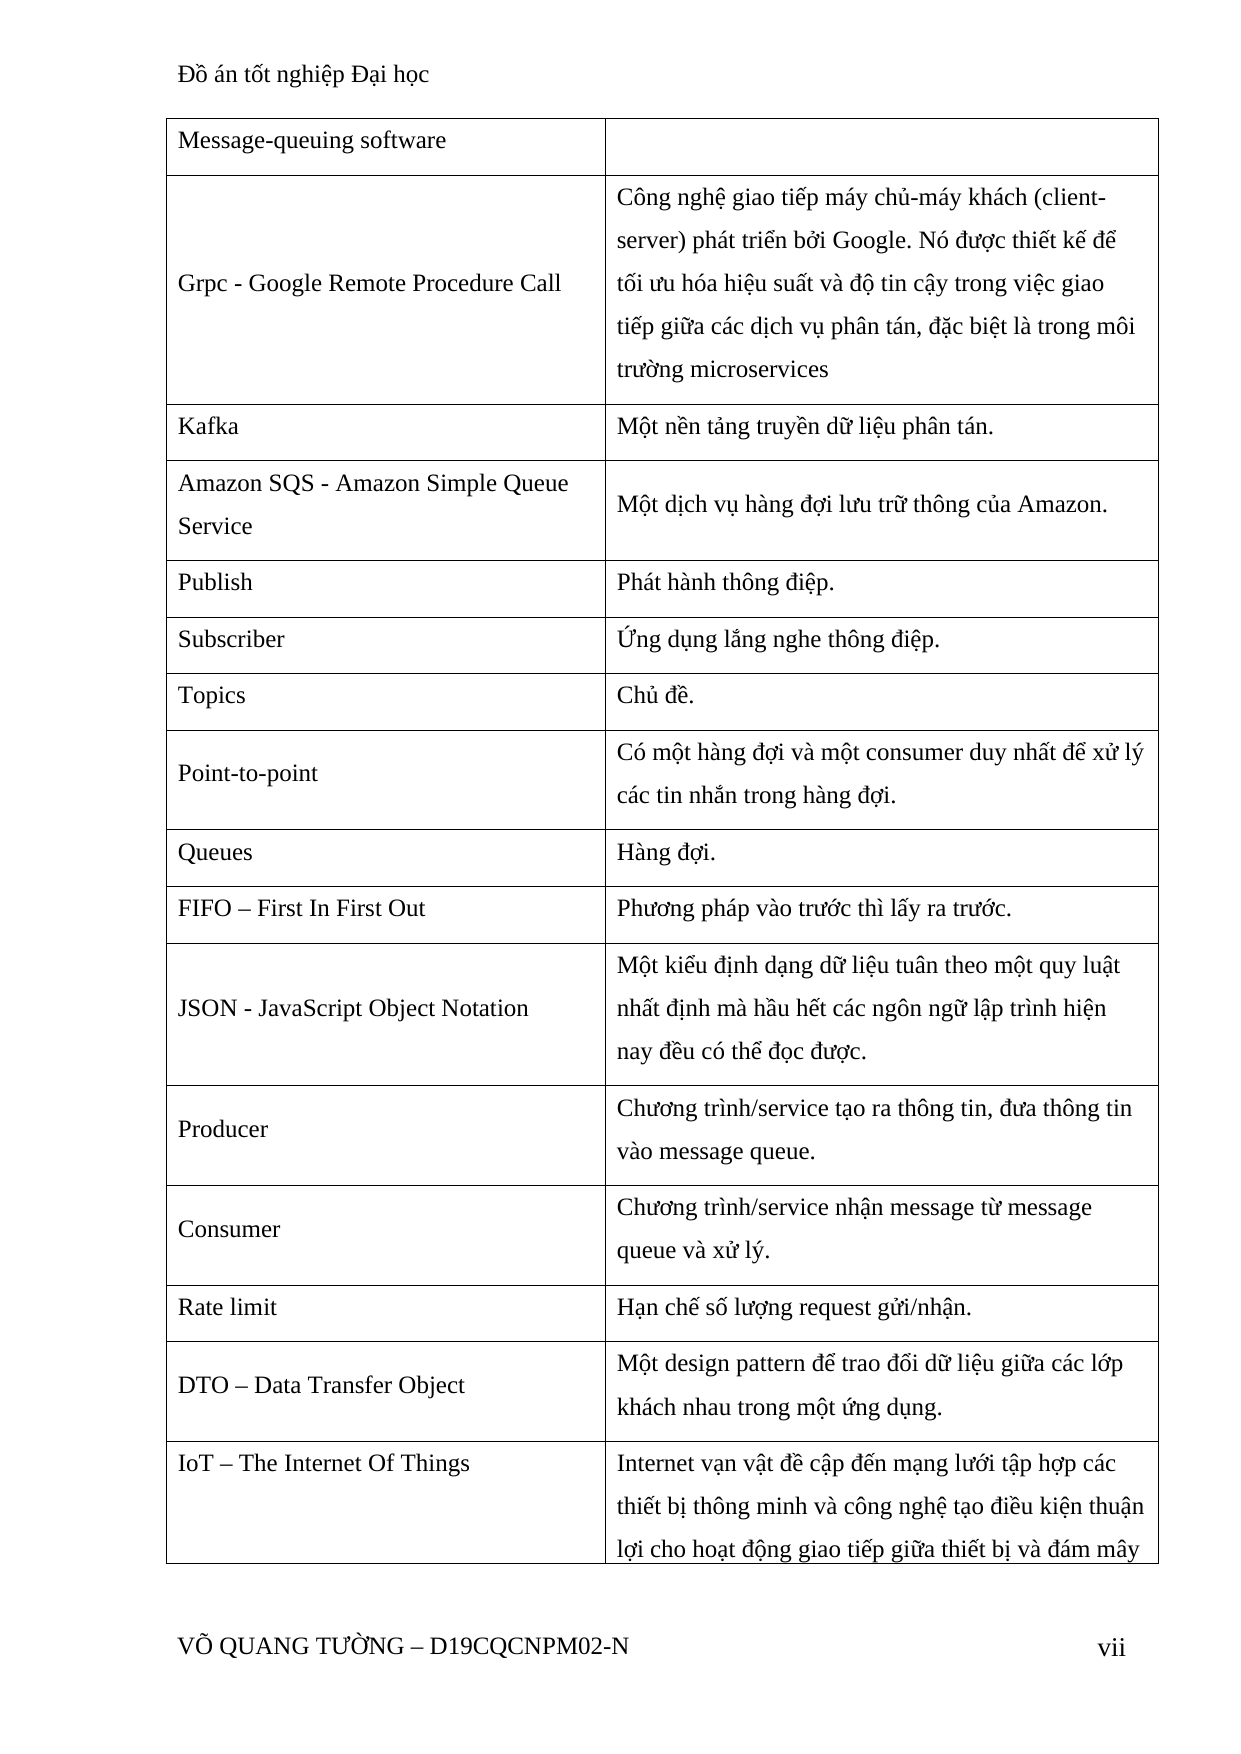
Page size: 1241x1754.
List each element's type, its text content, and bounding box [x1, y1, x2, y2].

table_cell Chủ đề. [606, 674, 1158, 730]
table_cell Producer [167, 1086, 605, 1185]
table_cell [167, 1442, 605, 1563]
table_cell [606, 119, 1158, 175]
table_cell Publish [167, 561, 605, 617]
table_cell JSON - JavaScript Object Notation [167, 944, 605, 1085]
table_cell Công nghệ giao tiếp máy chủ-máy khách (client-server) phát triển bởi Google. Nó được thiết kế để tối ưu hóa hiệu suất và độ tin cậy trong việc giao tiếp giữa các dịch vụ phân tán, đặc biệt là trong môi trường microservices [606, 176, 1158, 404]
table_cell Phương pháp vào trước thì lấy ra trước. [606, 887, 1158, 942]
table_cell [606, 1442, 1158, 1563]
table_cell Point-to-point [167, 731, 605, 829]
table_cell Hàng đợi. [606, 830, 1158, 886]
table_cell Grpc - Google Remote Procedure Call [167, 176, 605, 404]
table_cell Rate limit [167, 1286, 605, 1341]
table_cell DTO – Data Transfer Object [167, 1342, 605, 1441]
table_cell Có một hàng đợi và một consumer duy nhất để xử lý các tin nhắn trong hàng đợi. [606, 731, 1158, 829]
table_cell Một kiểu định dạng dữ liệu tuân theo một quy luật nhất định mà hầu hết các ngôn ngữ lập trình hiện nay đều có thể đọc được. [606, 944, 1158, 1085]
table_cell Một nền tảng truyền dữ liệu phân tán. [606, 405, 1158, 460]
table_cell Message-queuing software [167, 119, 605, 175]
table_cell FIFO – First In First Out [167, 887, 605, 942]
table_cell Subscriber [167, 618, 605, 673]
table_cell Amazon SQS - Amazon Simple Queue Service [167, 461, 605, 560]
table_cell Ứng dụng lắng nghe thông điệp. [606, 618, 1158, 673]
table_cell Một dịch vụ hàng đợi lưu trữ thông của Amazon. [606, 461, 1158, 560]
table_cell Queues [167, 830, 605, 886]
table_cell Hạn chế số lượng request gửi/nhận. [606, 1286, 1158, 1341]
table_cell Chương trình/service nhận message từ message queue và xử lý. [606, 1186, 1158, 1285]
table_cell Kafka [167, 405, 605, 460]
table_cell Topics [167, 674, 605, 730]
table_cell Consumer [167, 1186, 605, 1285]
table_cell Phát hành thông điệp. [606, 561, 1158, 617]
table_cell Chương trình/service tạo ra thông tin, đưa thông tin vào message queue. [606, 1086, 1158, 1185]
table_cell Một design pattern để trao đổi dữ liệu giữa các lớp khách nhau trong một ứng dụng. [606, 1342, 1158, 1441]
